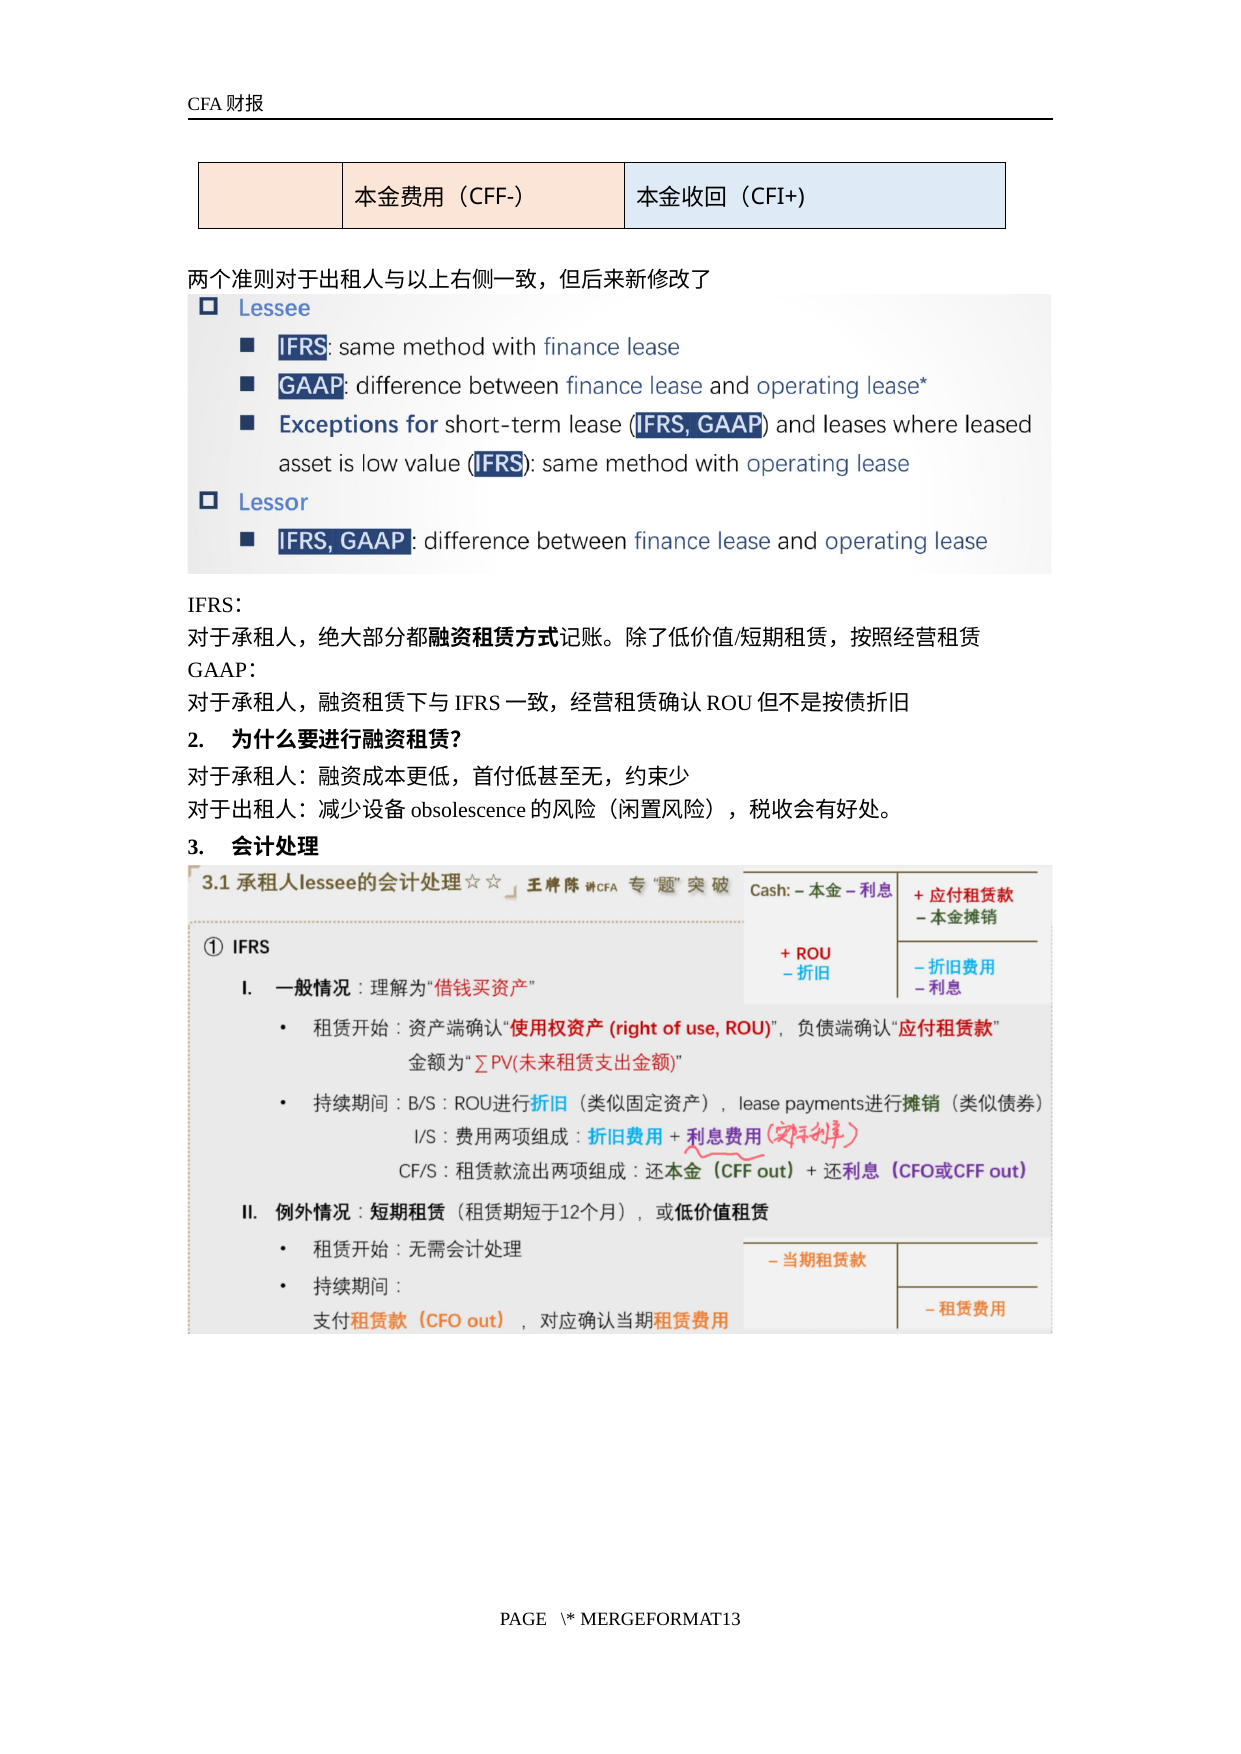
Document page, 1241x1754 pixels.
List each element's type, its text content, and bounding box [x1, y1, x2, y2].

text 两个准则对于出租人与以上右侧一致，但后来新修改了 [187, 262, 1053, 294]
table_cell 本金收回（CFI+) [625, 163, 1005, 228]
table_cell 本金费用（CFF-） [343, 163, 624, 228]
text GAAP： [187, 652, 1053, 684]
text 对于出租人：减少设备obsolescence的风险（闲置风险），税收会有好处。 [187, 791, 1053, 824]
text 对于承租人：融资成本更低，首付低甚至无，约束少 [187, 759, 1053, 791]
subtitle 会计处理 [187, 828, 1053, 861]
text IFRS： [187, 587, 1053, 619]
subtitle 为什么要进行融资租赁？ [187, 721, 1053, 754]
text 对于承租人，绝大部分都融资租赁方式记账。除了低价值/短期租赁，按照经营租赁 [187, 619, 1053, 652]
picture [187, 865, 1053, 1334]
picture [187, 294, 1052, 574]
text 对于承租人，融资租赁下与IFRS一致，经营租赁确认ROU但不是按债折旧 [187, 684, 1053, 717]
